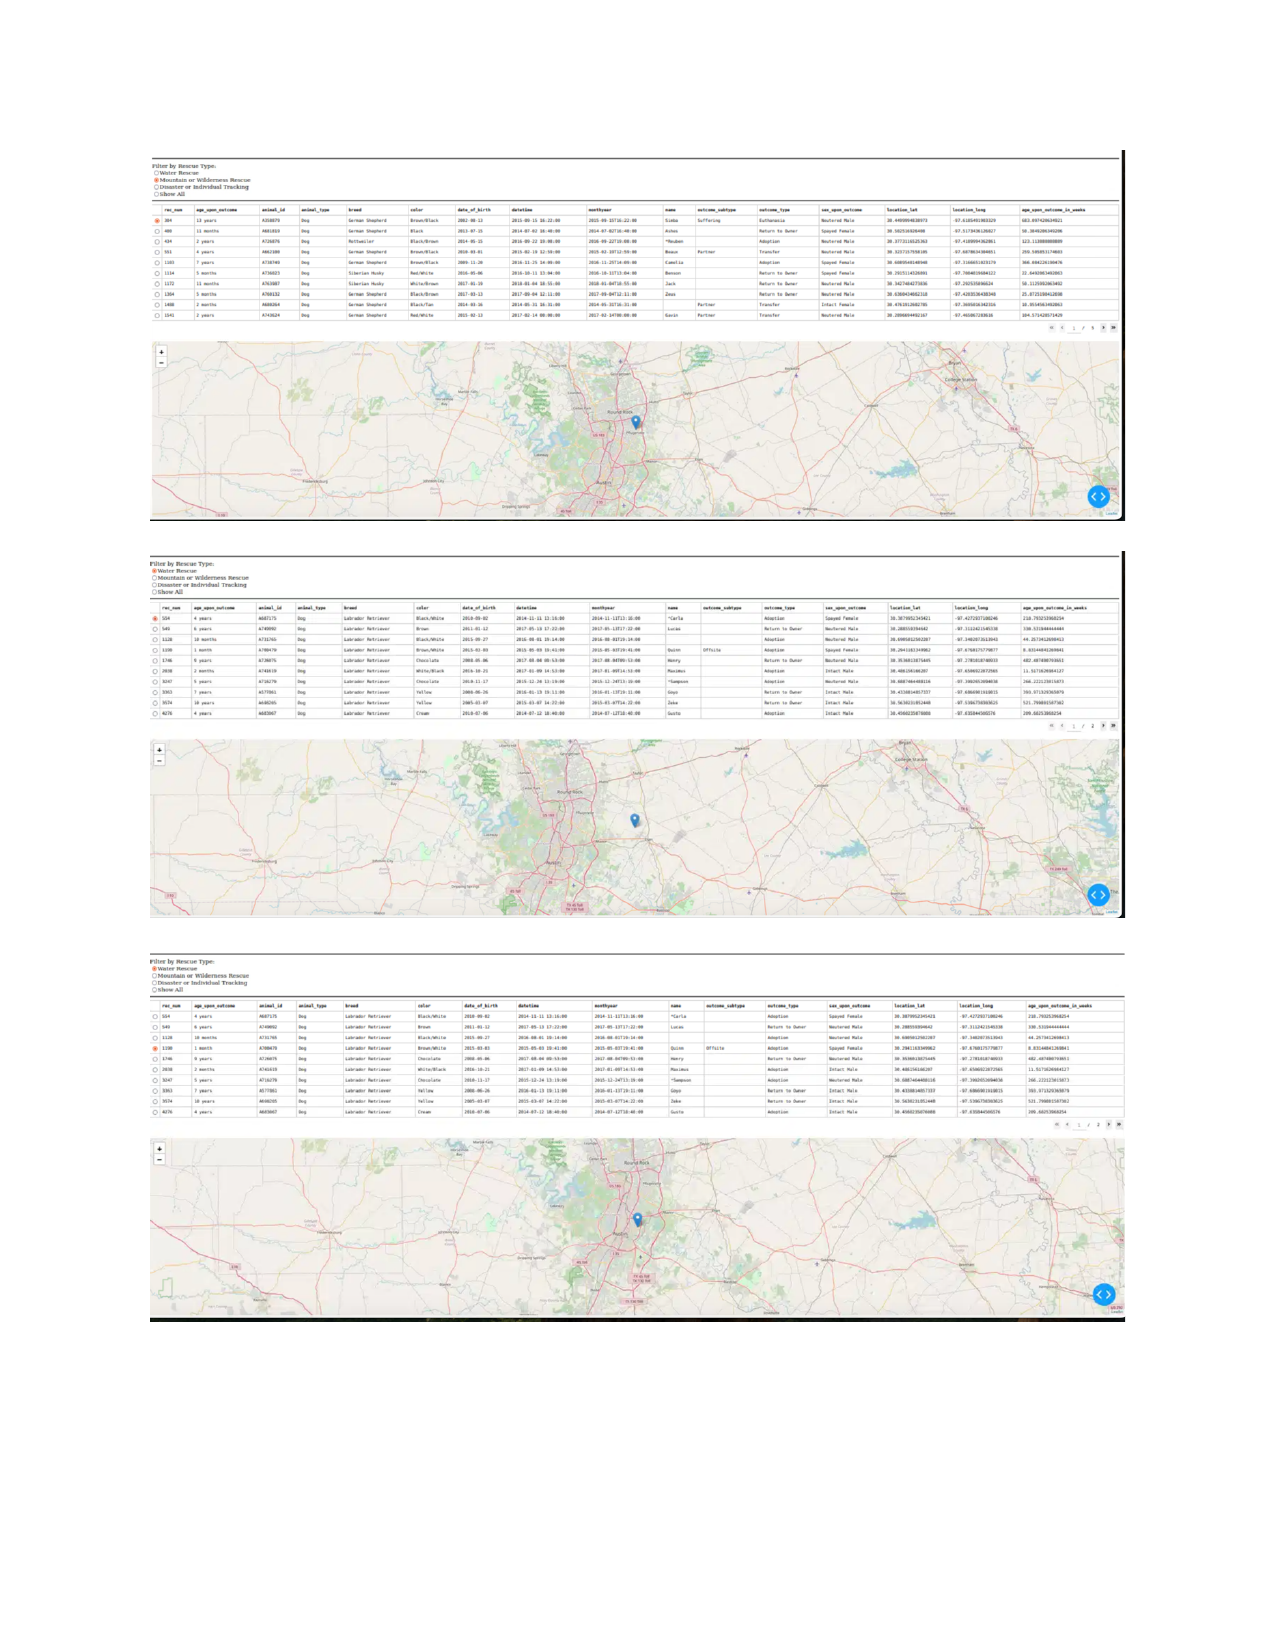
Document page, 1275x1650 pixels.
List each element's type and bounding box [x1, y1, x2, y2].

picture [150, 948, 1125, 1322]
picture [150, 150, 1125, 521]
picture [150, 551, 1125, 918]
